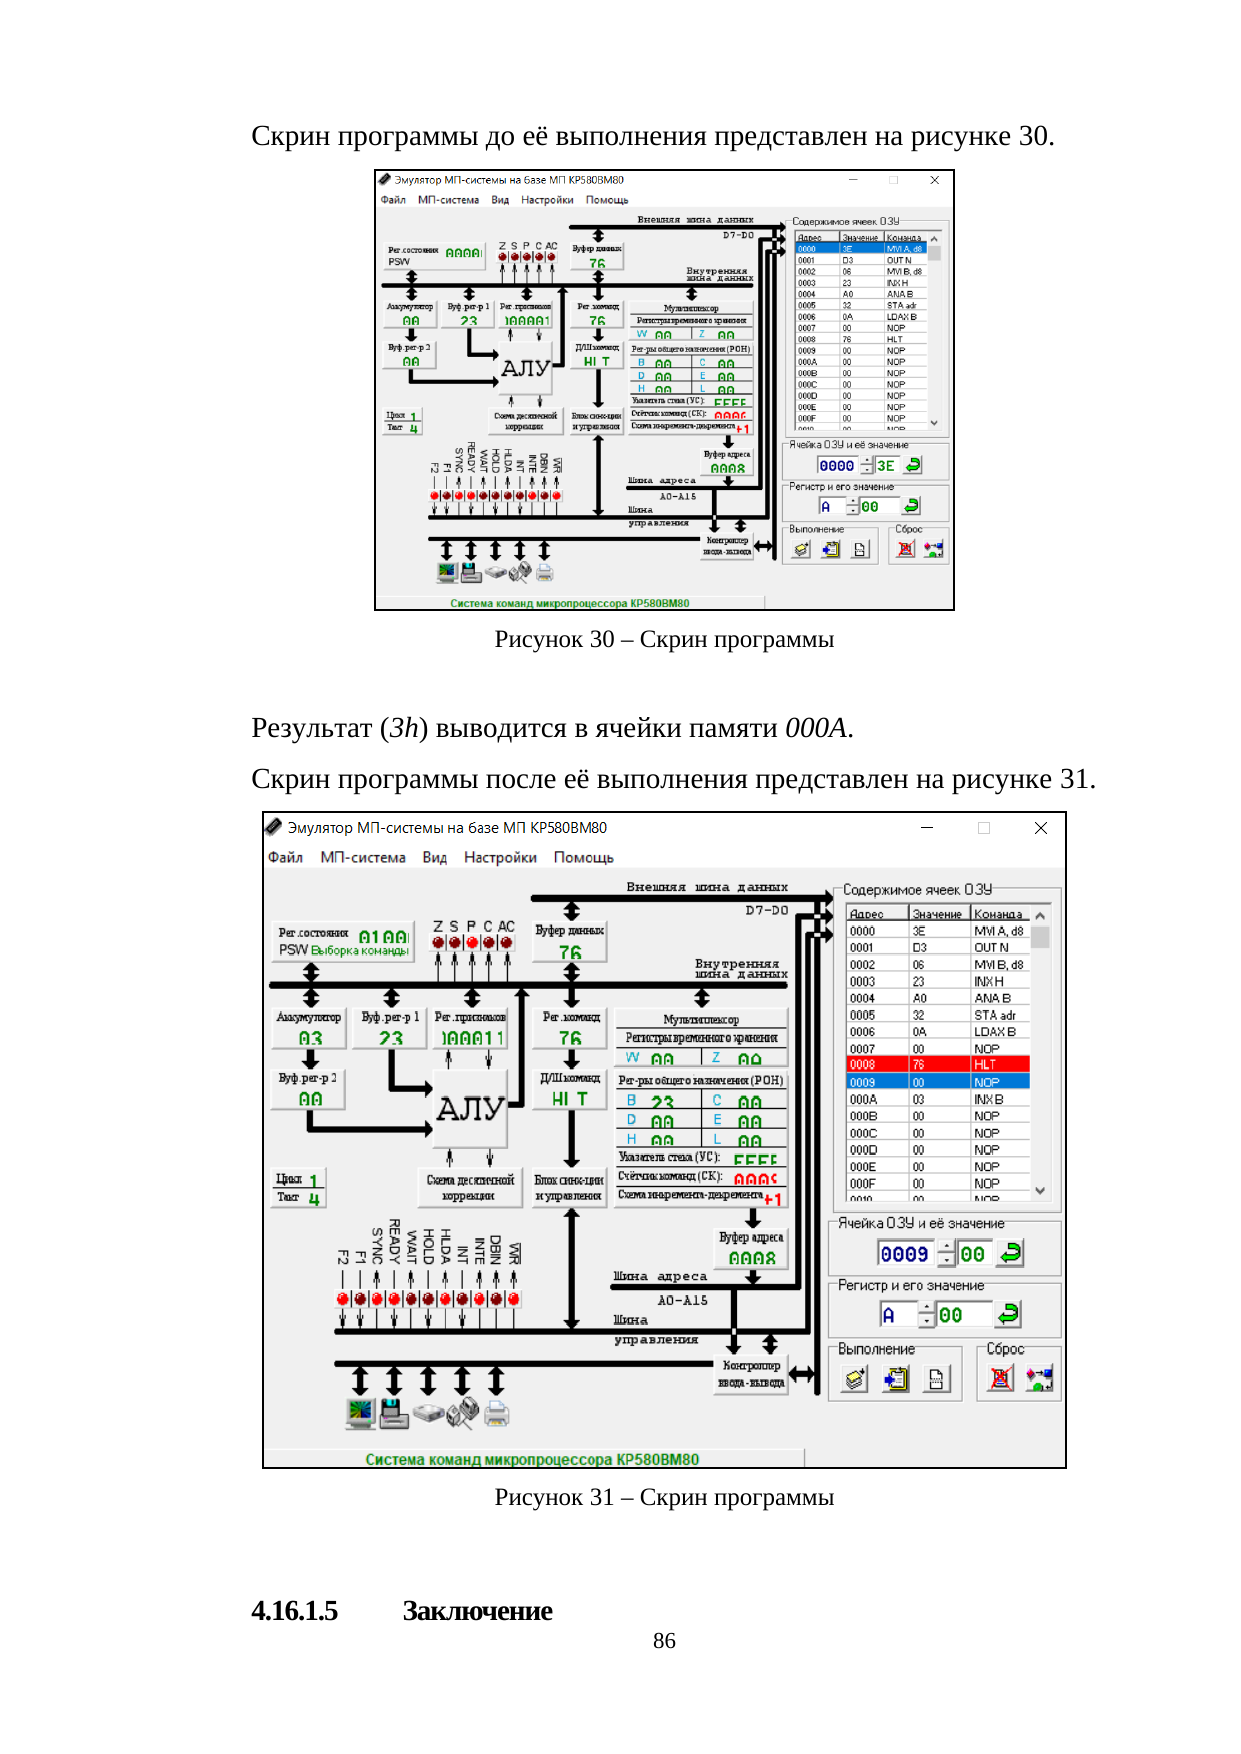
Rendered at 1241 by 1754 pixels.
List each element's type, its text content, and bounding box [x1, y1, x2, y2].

title 4.16.1.5 Заключение [177, 1593, 1152, 1627]
text Рисунок 31 – Скрин программы [177, 1482, 1152, 1511]
picture [376, 171, 953, 609]
picture [264, 813, 1065, 1467]
text Скрин программы до её выполнения представлен на рисунке 30. [177, 118, 1152, 152]
text Результат (3h) выводится в ячейки памяти 000A. [177, 711, 1152, 744]
text Рисунок 30 – Скрин программы [177, 624, 1152, 653]
text Скрин программы после её выполнения представлен на рисунке 31. [177, 761, 1152, 794]
